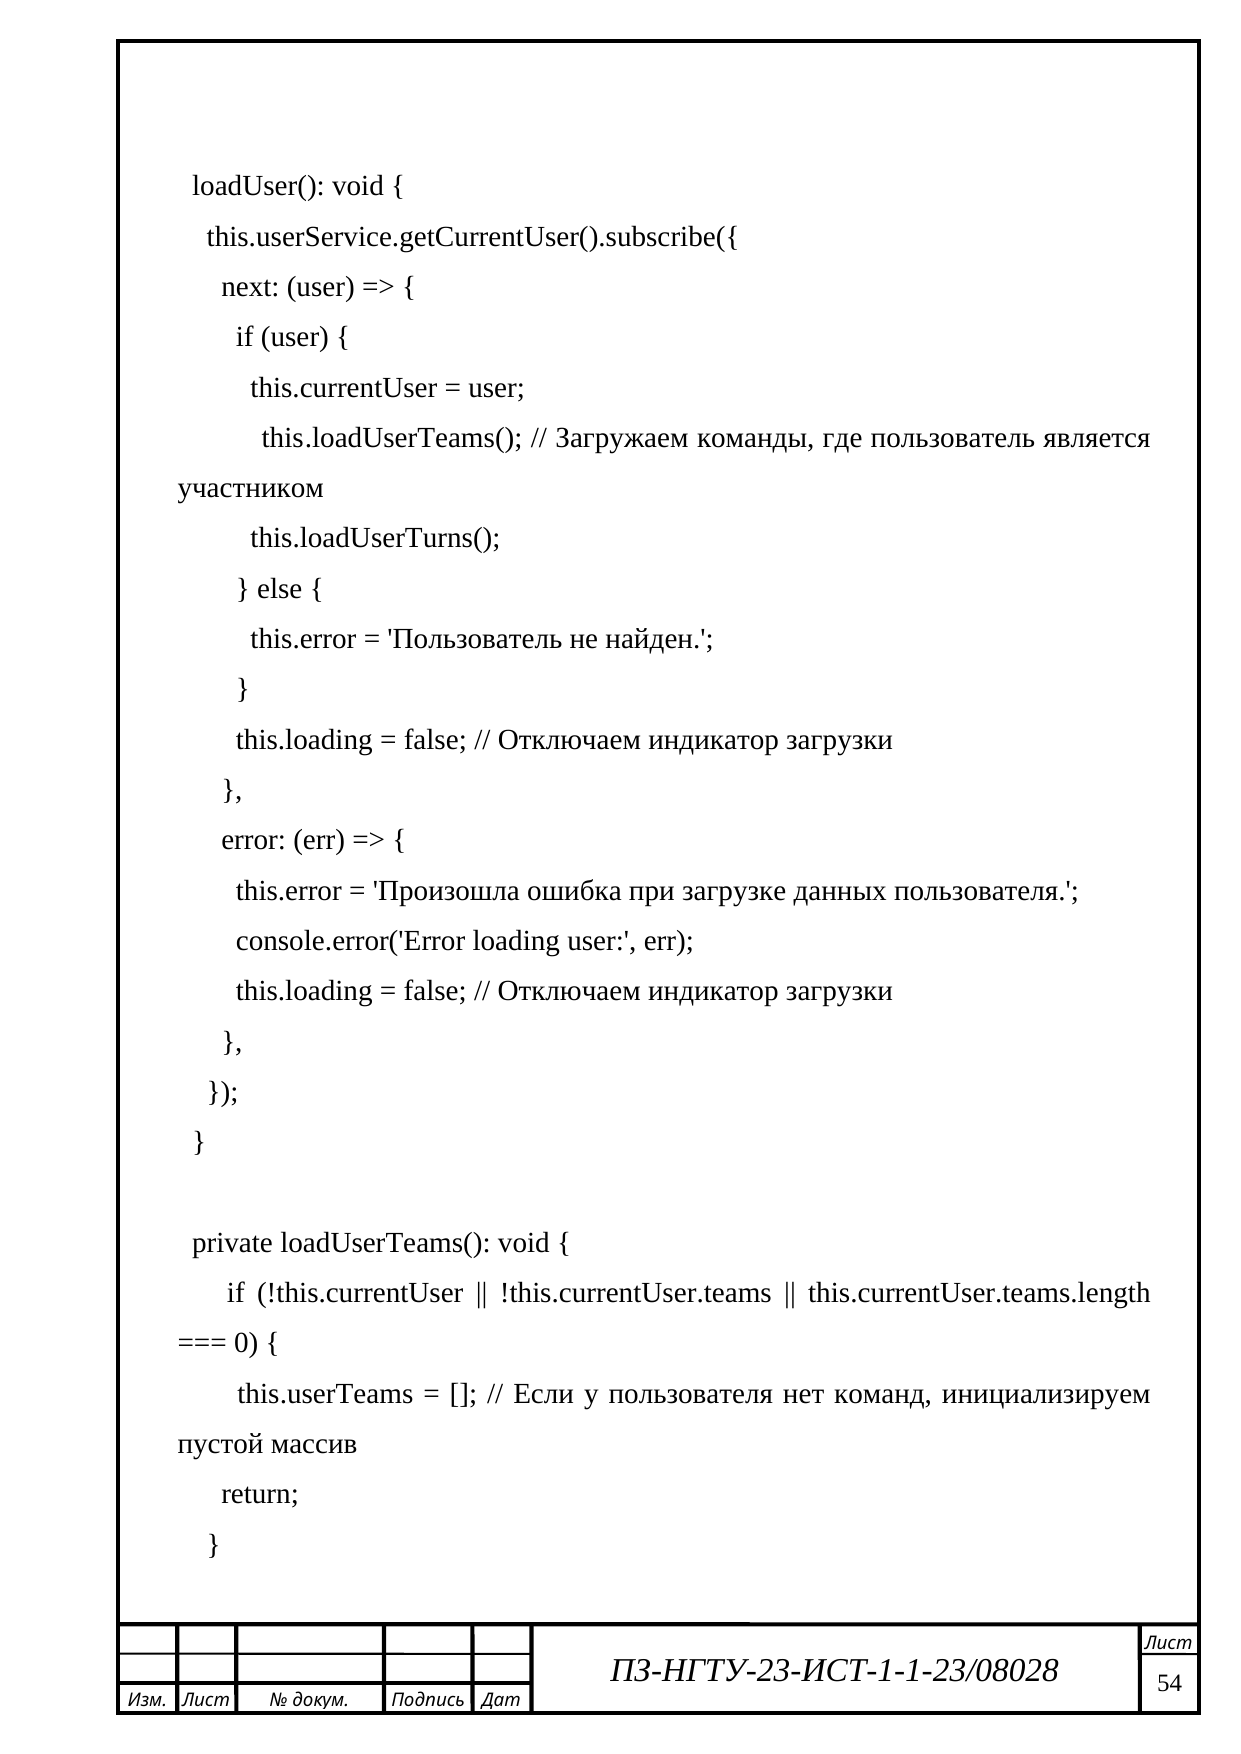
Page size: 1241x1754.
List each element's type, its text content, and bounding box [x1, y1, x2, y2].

text next: (user) => { [177, 269, 1152, 303]
text if (user) { [177, 319, 1152, 353]
text } else { [177, 571, 1152, 604]
text private loadUserTeams(): void { [177, 1225, 1152, 1258]
text this.userTeams = []; // Если у пользователя нет команд, инициализируем пустой массив [177, 1376, 1152, 1460]
text this.userService.getCurrentUser().subscribe({ [177, 219, 1152, 252]
text this.loading = false; // Отключаем индикатор загрузки [177, 722, 1152, 755]
text } [177, 1527, 1152, 1560]
text this.loadUserTeams(); // Загружаем команды, где пользователь является участником [177, 420, 1152, 504]
text return; [177, 1477, 1152, 1510]
text this.loading = false; // Отключаем индикатор загрузки [177, 973, 1152, 1007]
text loadUser(): void { [177, 168, 1152, 202]
text if (!this.currentUser || !this.currentUser.teams || this.currentUser.teams.length === 0) { [177, 1275, 1152, 1359]
text } [177, 1124, 1152, 1158]
text console.error('Error loading user:', err); [177, 923, 1152, 957]
text } [177, 672, 1152, 705]
text this.loadUserTurns(); [177, 521, 1152, 554]
text this.error = 'Пользователь не найден.'; [177, 621, 1152, 655]
text }, [177, 772, 1152, 806]
text this.currentUser = user; [177, 370, 1152, 403]
text this.error = 'Произошла ошибка при загрузке данных пользователя.'; [177, 873, 1152, 906]
text }, [177, 1024, 1152, 1057]
text }); [177, 1074, 1152, 1108]
text error: (err) => { [177, 822, 1152, 856]
